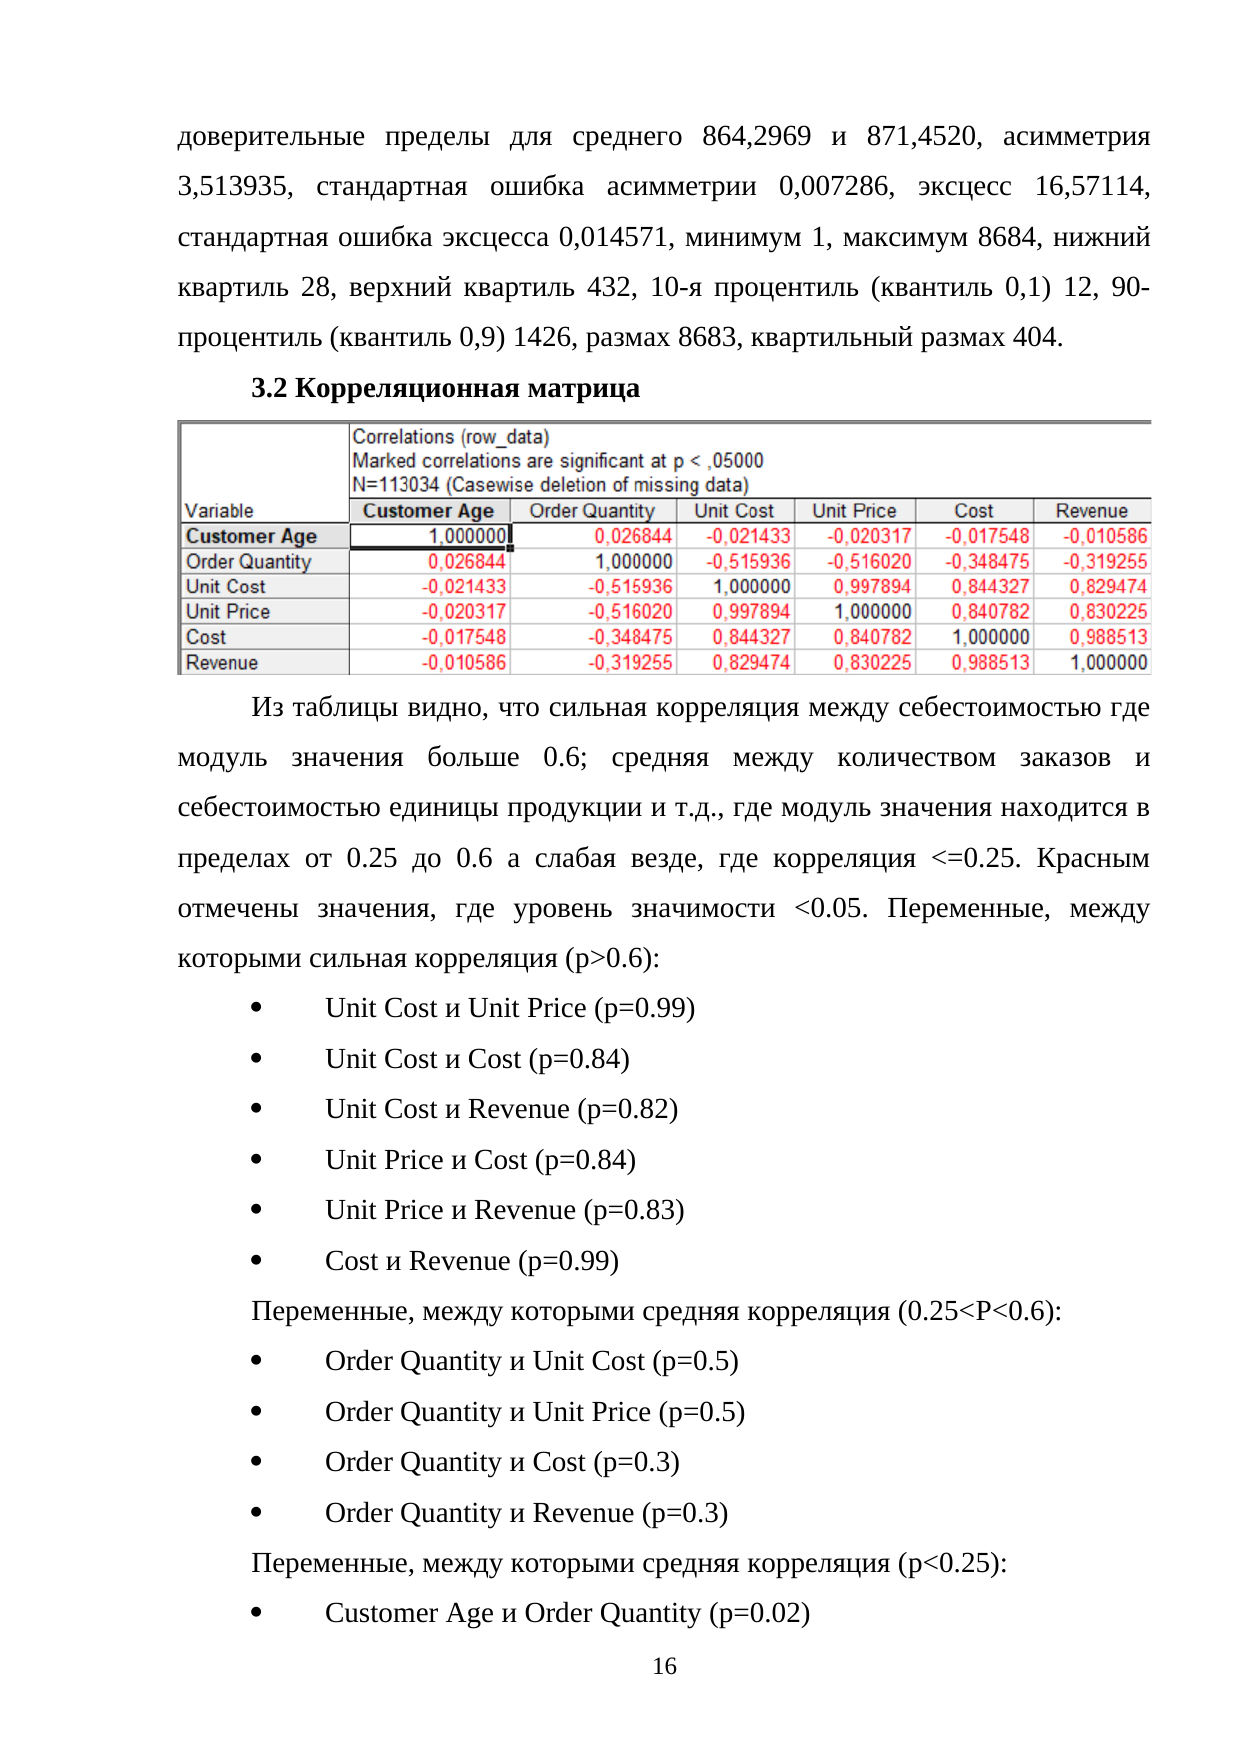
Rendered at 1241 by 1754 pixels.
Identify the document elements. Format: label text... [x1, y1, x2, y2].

list Order Quantity и Cost (p=0.3) [177, 1444, 1152, 1478]
list Order Quantity и Unit Price (p=0.5) [177, 1394, 1152, 1427]
list Unit Cost и Revenue (p=0.82) [177, 1091, 1152, 1125]
text Из таблицы видно, что сильная корреляция между себестоимостью где модуль значения больше 0.6; средняя между количеством заказов и себестоимостью единицы продукции и т.д., где модуль значения находится в пределах от 0.25 до 0.6 а слабая везде, где корреляция <=0.25. Красным отмечены значения, где уровень значимости <0.05. Переменные, между которыми сильная корреляция (p>0.6): [177, 689, 1152, 974]
picture [177, 420, 1152, 675]
list Unit Cost и Unit Price (p=0.99) [177, 991, 1152, 1024]
list Unit Price и Cost (p=0.84) [177, 1142, 1152, 1176]
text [177, 118, 1152, 353]
list Unit Price и Revenue (p=0.83) [177, 1192, 1152, 1226]
list Order Quantity и Revenue (p=0.3) [177, 1495, 1152, 1528]
list Order Quantity и Unit Cost (p=0.5) [177, 1343, 1152, 1377]
list Unit Cost и Cost (p=0.84) [177, 1041, 1152, 1075]
text 3.2 Корреляционная матрица [177, 370, 1152, 403]
list Customer Age и Order Quantity (p=0.02) [177, 1595, 1152, 1629]
list Cost и Revenue (p=0.99) [177, 1243, 1152, 1276]
text Переменные, между которыми средняя корреляция (p<0.25): [177, 1545, 1152, 1579]
text Переменные, между которыми средняя корреляция (0.25<P<0.6): [177, 1293, 1152, 1327]
